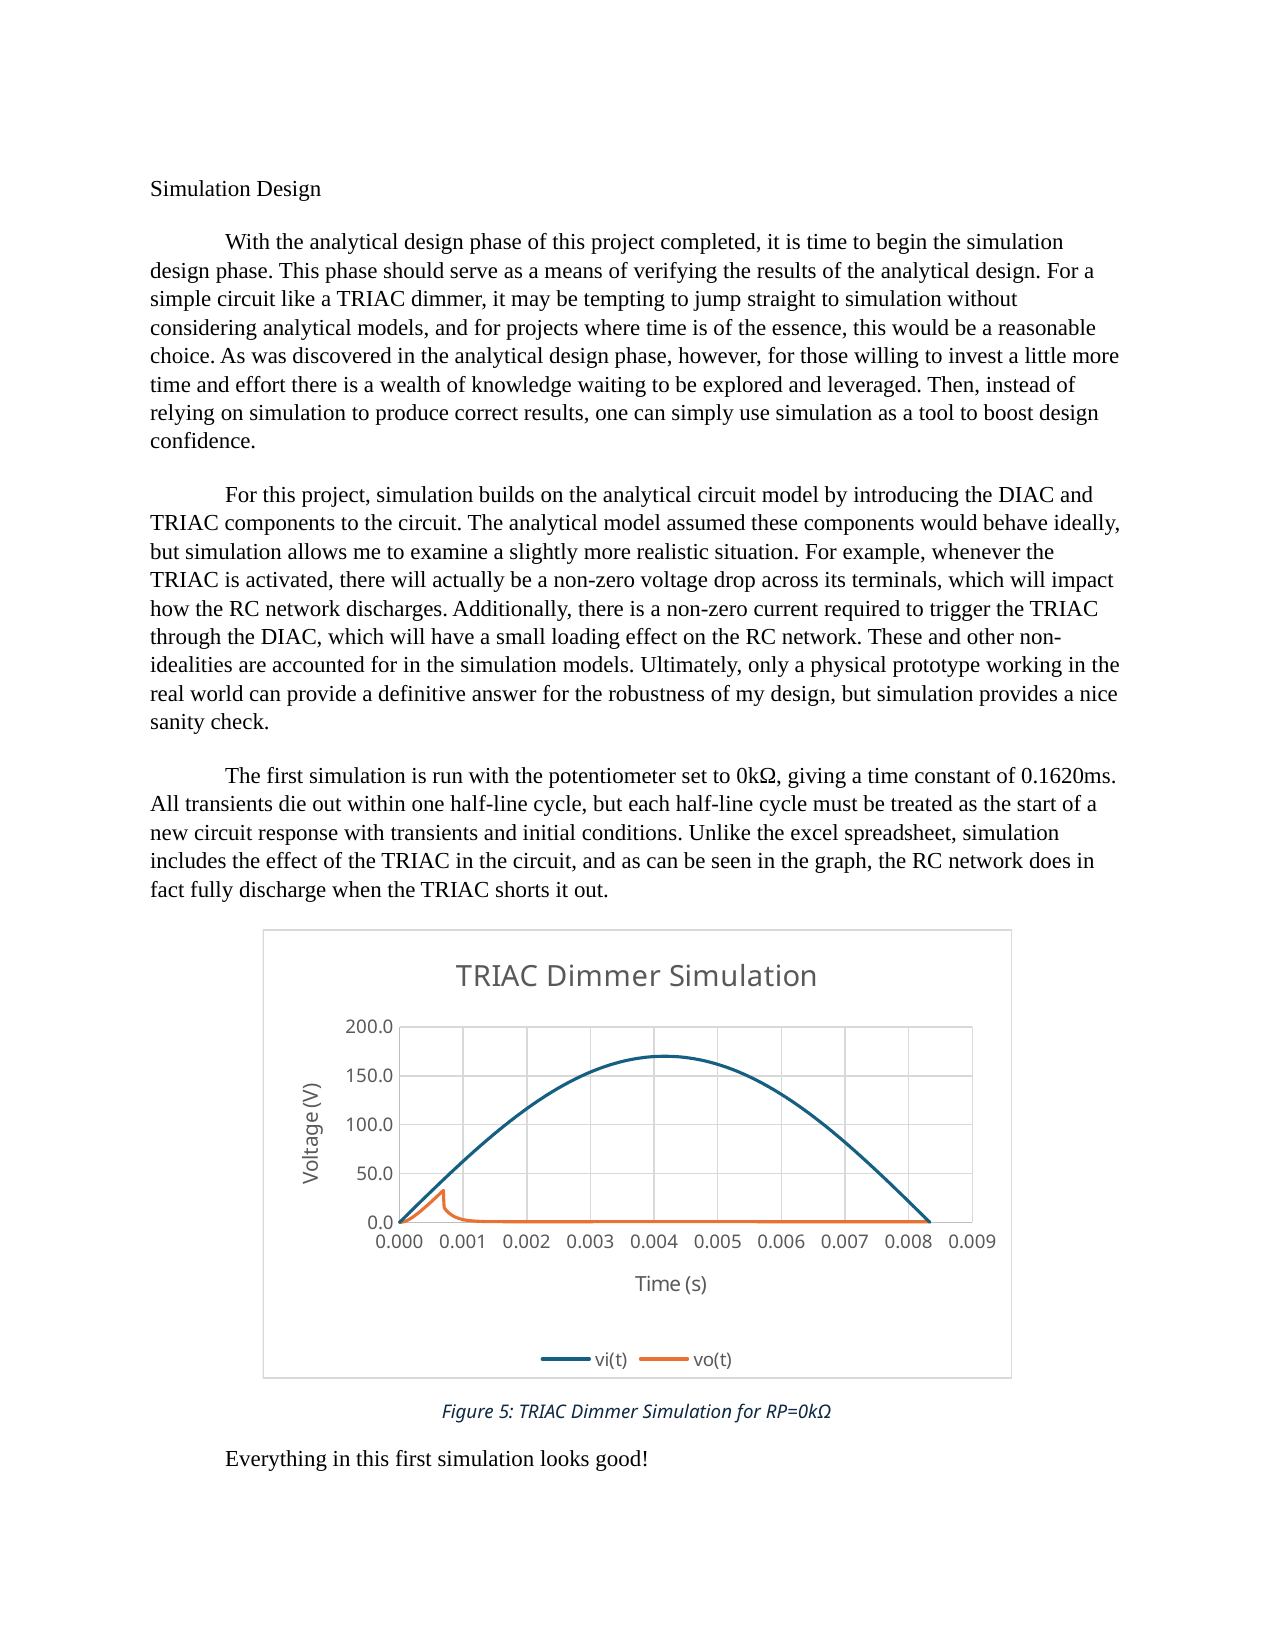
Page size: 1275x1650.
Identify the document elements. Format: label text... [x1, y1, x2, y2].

text Everything in this first simulation looks good! [150, 1444, 1125, 1471]
text For this project, simulation builds on the analytical circuit model by introducing the DIAC and TRIAC components to the circuit. The analytical model assumed these components would behave ideally, but simulation allows me to examine a slightly more realistic situation. For example, whenever the TRIAC is activated, there will actually be a non-zero voltage drop across its terminals, which will impact how the RC network discharges. Additionally, there is a non-zero current required to trigger the TRIAC through the DIAC, which will have a small loading effect on the RC network. These and other non-idealities are accounted for in the simulation models. Ultimately, only a physical prototype working in the real world can provide a definitive answer for the robustness of my design, but simulation provides a nice sanity check. [150, 481, 1125, 735]
text The first simulation is run with the potentiometer set to 0kΩ, giving a time constant of 0.1620ms. All transients die out within one half-line cycle, but each half-line cycle must be treated as the start of a new circuit response with transients and initial conditions. Unlike the excel spreadsheet, simulation includes the effect of the TRIAC in the circuit, and as can be seen in the graph, the RC network does in fact fully discharge when the TRIAC shorts it out. [150, 762, 1125, 902]
text Simulation Design [150, 175, 1125, 201]
text With the analytical design phase of this project completed, it is time to begin the simulation design phase. This phase should serve as a means of verifying the results of the analytical design. For a simple circuit like a TRIAC dimmer, it may be tempting to jump straight to simulation without considering analytical models, and for projects where time is of the essence, this would be a reasonable choice. As was discovered in the analytical design phase, however, for those willing to invest a little more time and effort there is a wealth of knowledge waiting to be explored and leveraged. Then, instead of relying on simulation to produce correct results, one can simply use simulation as a tool to boost design confidence. [150, 228, 1125, 454]
